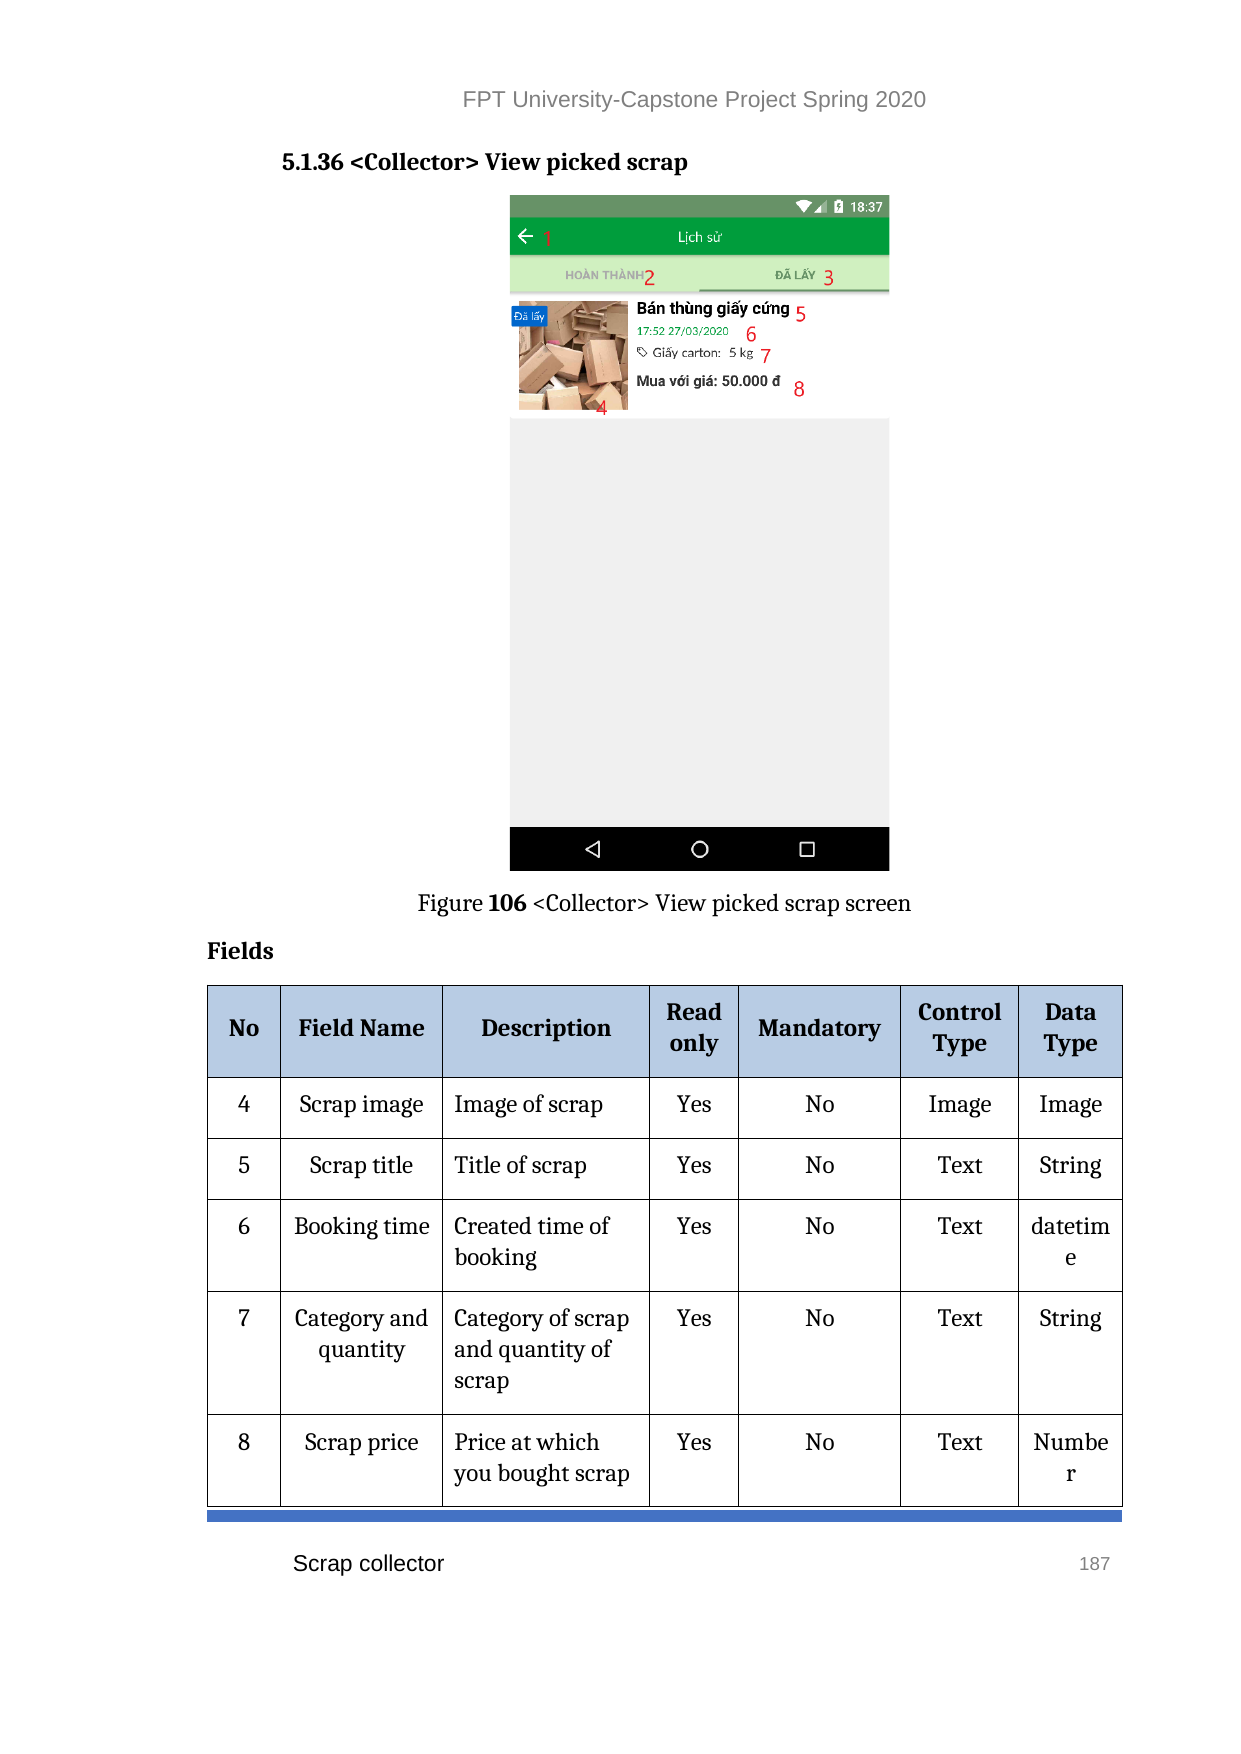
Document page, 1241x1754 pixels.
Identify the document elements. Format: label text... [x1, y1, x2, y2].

text Fields [207, 937, 1122, 966]
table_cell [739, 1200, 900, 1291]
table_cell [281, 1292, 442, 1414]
text Figure 106 <Collector> View picked scrap screen [207, 889, 1122, 918]
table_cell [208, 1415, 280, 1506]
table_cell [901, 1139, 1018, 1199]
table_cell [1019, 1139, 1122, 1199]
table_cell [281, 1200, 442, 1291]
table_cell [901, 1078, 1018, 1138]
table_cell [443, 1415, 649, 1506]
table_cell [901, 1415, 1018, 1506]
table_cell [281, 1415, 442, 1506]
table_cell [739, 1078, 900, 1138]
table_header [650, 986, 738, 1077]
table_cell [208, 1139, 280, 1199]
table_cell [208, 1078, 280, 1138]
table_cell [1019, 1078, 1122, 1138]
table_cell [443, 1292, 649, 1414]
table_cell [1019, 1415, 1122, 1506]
subtitle 5.1.36 <Collector> View picked scrap [282, 148, 1122, 176]
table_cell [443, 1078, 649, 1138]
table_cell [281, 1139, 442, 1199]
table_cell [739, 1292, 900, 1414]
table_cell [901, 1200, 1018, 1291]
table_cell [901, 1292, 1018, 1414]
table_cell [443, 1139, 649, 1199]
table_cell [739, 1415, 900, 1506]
picture [509, 195, 890, 871]
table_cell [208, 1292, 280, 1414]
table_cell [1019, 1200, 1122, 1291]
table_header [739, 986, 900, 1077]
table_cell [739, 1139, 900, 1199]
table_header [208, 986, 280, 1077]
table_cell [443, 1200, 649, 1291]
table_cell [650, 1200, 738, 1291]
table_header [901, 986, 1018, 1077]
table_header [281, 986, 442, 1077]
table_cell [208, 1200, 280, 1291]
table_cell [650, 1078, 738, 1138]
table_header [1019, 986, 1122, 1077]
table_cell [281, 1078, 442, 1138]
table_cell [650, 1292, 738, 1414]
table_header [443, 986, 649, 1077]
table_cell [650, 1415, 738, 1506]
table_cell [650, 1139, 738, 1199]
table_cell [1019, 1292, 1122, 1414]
